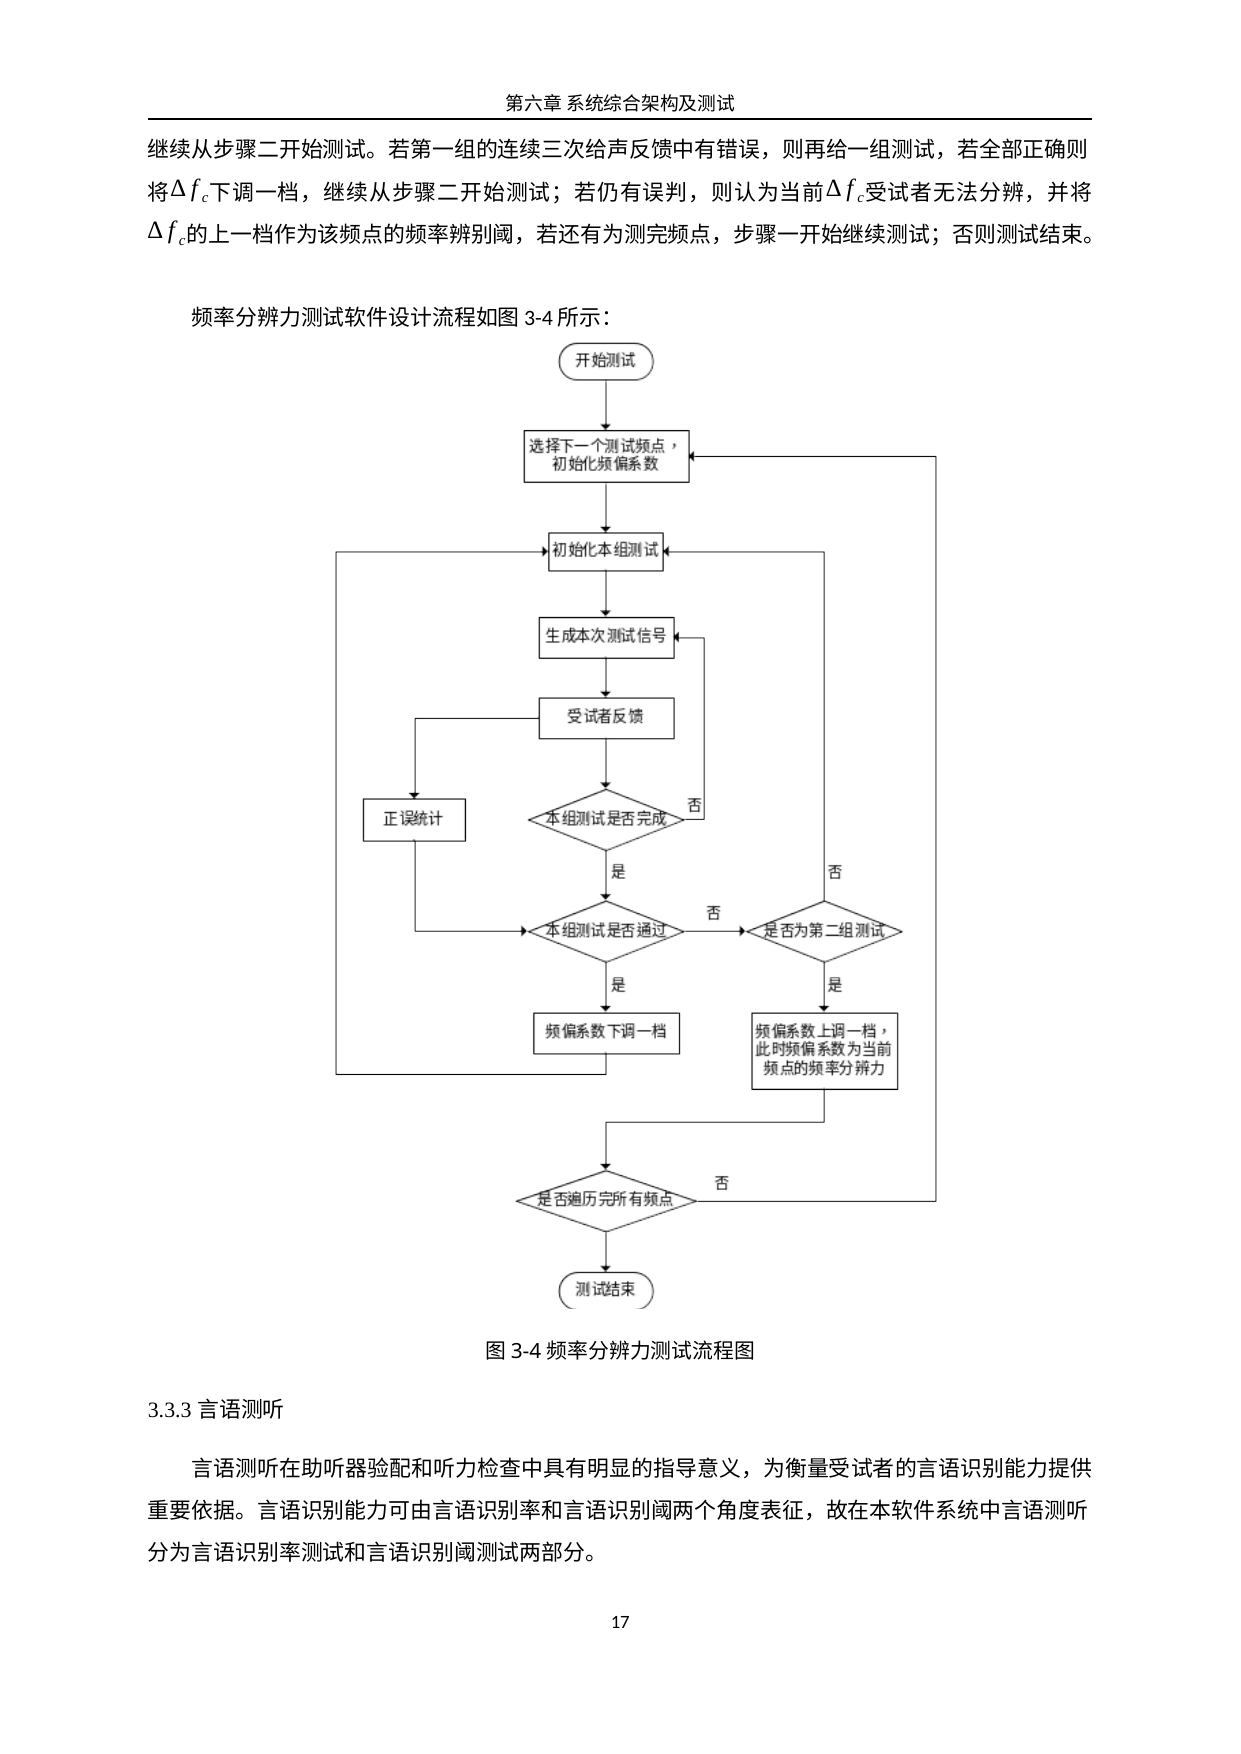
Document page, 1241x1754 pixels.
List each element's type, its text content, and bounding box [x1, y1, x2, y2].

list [148, 131, 1092, 292]
text 频率分辨力测试软件设计流程如图3-4所示： [148, 299, 1092, 333]
text 言语测听在助听器验配和听力检查中具有明显的指导意义，为衡量受试者的言语识别能力提供重要依据。言语识别能力可由言语识别率和言语识别阈两个角度表征，故在本软件系统中言语测听分为言语识别率测试和言语识别阈测试两部分。 [148, 1449, 1092, 1568]
list 言语测听 [148, 1391, 1092, 1424]
text 图3-4 频率分辨力测试流程图 [148, 1332, 1092, 1366]
